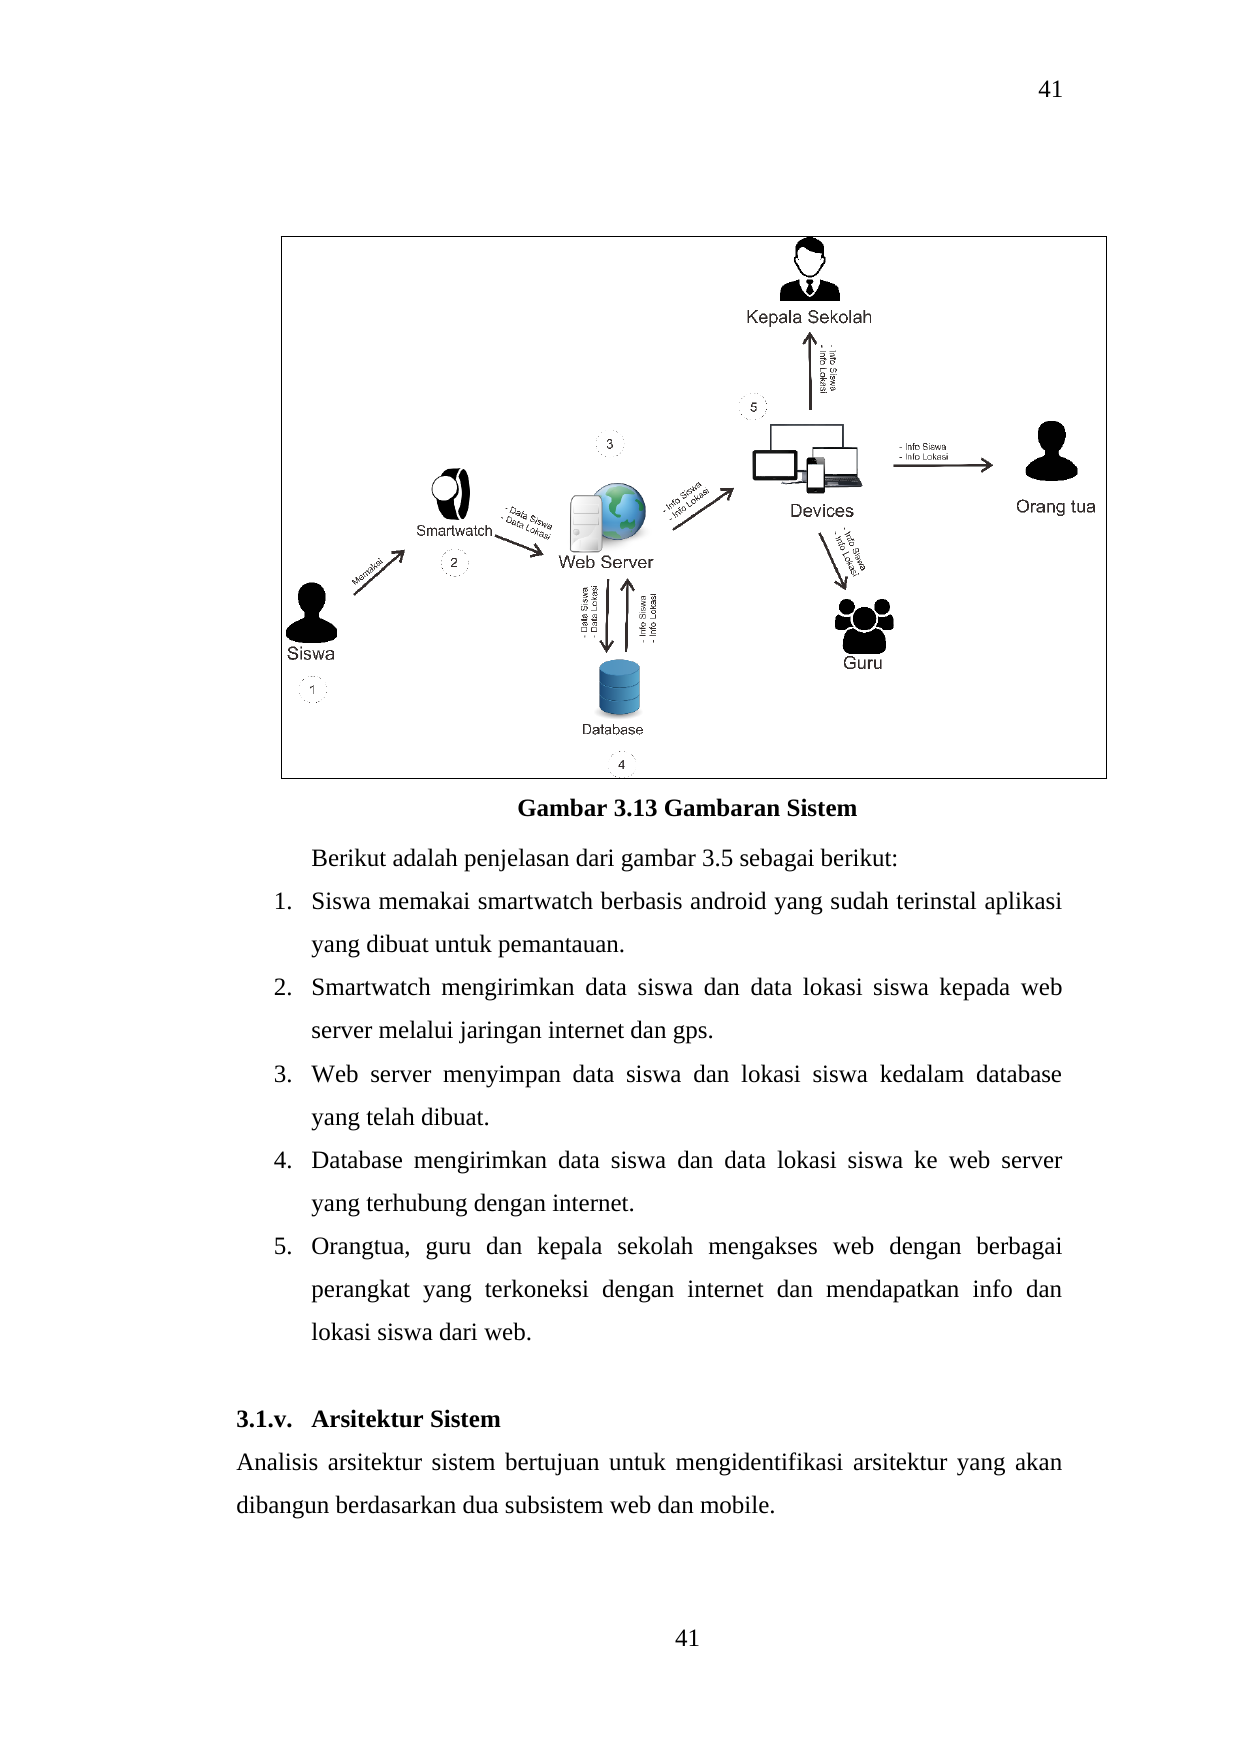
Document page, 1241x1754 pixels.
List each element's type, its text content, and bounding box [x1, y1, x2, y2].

picture [282, 237, 1106, 778]
list Database mengirimkan data siswa dan data lokasi siswa ke web server yang terhubung dengan internet. [274, 1145, 1063, 1217]
subtitle Arsitektur Sistem [236, 1404, 1063, 1432]
text Berikut adalah penjelasan dari gambar 3.5 sebagai berikut: [236, 843, 1063, 872]
list Orangtua, guru dan kepala sekolah mengakses web dengan berbagai perangkat yang terkoneksi dengan internet dan mendapatkan info dan lokasi siswa dari web. [274, 1231, 1063, 1346]
list Siswa memakai smartwatch berbasis android yang sudah terinstal aplikasi yang dibuat untuk pemantauan. [274, 886, 1063, 958]
list Web server menyimpan data siswa dan lokasi siswa kedalam database yang telah dibuat. [274, 1059, 1063, 1131]
text Analisis arsitektur sistem bertujuan untuk mengidentifikasi arsitektur yang akan dibangun berdasarkan dua subsistem web dan mobile. [236, 1447, 1063, 1519]
list Smartwatch mengirimkan data siswa dan data lokasi siswa kepada web server melalui jaringan internet dan gps. [274, 972, 1063, 1044]
